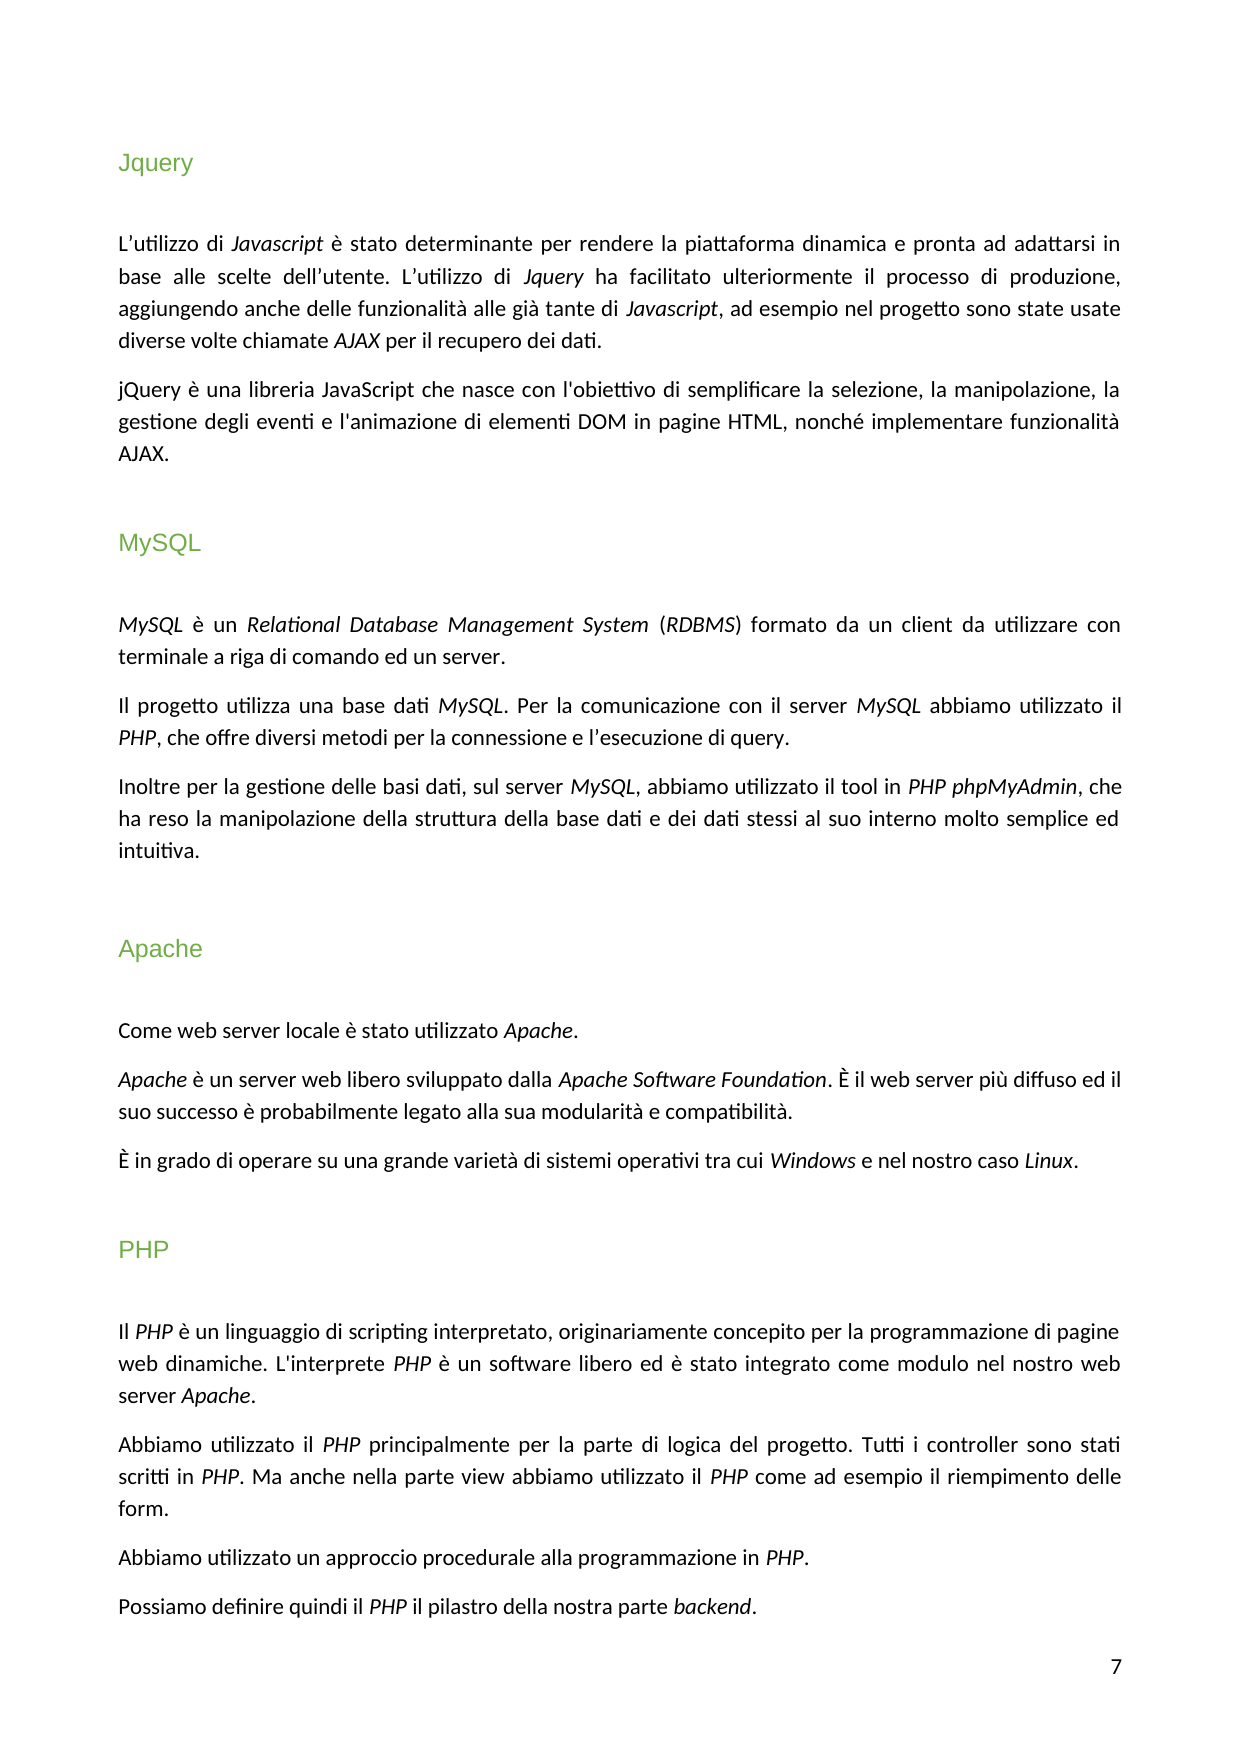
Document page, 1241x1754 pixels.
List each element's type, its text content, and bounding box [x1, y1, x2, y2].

text L’utilizzo di Javascript è stato determinante per rendere la piattaforma dinamica e pronta ad adattarsi in base alle scelte dell’utente. L’utilizzo di Jquery ha facilitato ulteriormente il processo di produzione, aggiungendo anche delle funzionalità alle già tante di Javascript, ad esempio nel progetto sono state usate diverse volte chiamate AJAX per il recupero dei dati. [118, 229, 1122, 354]
text Abbiamo utilizzato il PHP principalmente per la parte di logica del progetto. Tutti i controller sono stati scritti in PHP. Ma anche nella parte view abbiamo utilizzato il PHP come ad esempio il riempimento delle form. [118, 1430, 1122, 1522]
text Come web server locale è stato utilizzato Apache. [118, 1016, 1122, 1044]
text Inoltre per la gestione delle basi dati, sul server MySQL, abbiamo utilizzato il tool in PHP phpMyAdmin, che ha reso la manipolazione della struttura della base dati e dei dati stessi al suo interno molto semplice ed intuitiva. [118, 772, 1122, 864]
text Possiamo definire quindi il PHP il pilastro della nostra parte backend. [118, 1592, 1122, 1620]
text MySQL è un Relational Database Management System (RDBMS) formato da un client da utilizzare con terminale a riga di comando ed un server. [118, 610, 1122, 670]
text Abbiamo utilizzato un approccio procedurale alla programmazione in PHP. [118, 1543, 1122, 1571]
subtitle MySQL [118, 528, 1122, 557]
subtitle Jquery [118, 148, 1122, 176]
text Il PHP è un linguaggio di scripting interpretato, originariamente concepito per la programmazione di pagine web dinamiche. L'interprete PHP è un software libero ed è stato integrato come modulo nel nostro web server Apache. [118, 1317, 1122, 1409]
subtitle PHP [118, 1235, 1122, 1264]
text Il progetto utilizza una base dati MySQL. Per la comunicazione con il server MySQL abbiamo utilizzato il PHP, che offre diversi metodi per la connessione e l’esecuzione di query. [118, 691, 1122, 751]
text jQuery è una libreria JavaScript che nasce con l'obiettivo di semplificare la selezione, la manipolazione, la gestione degli eventi e l'animazione di elementi DOM in pagine HTML, nonché implementare funzionalità AJAX. [118, 375, 1122, 467]
subtitle Apache [118, 934, 1122, 963]
text È in grado di operare su una grande varietà di sistemi operativi tra cui Windows e nel nostro caso Linux. [118, 1146, 1122, 1174]
text Apache è un server web libero sviluppato dalla Apache Software Foundation. È il web server più diffuso ed il suo successo è probabilmente legato alla sua modularità e compatibilità. [118, 1065, 1122, 1125]
